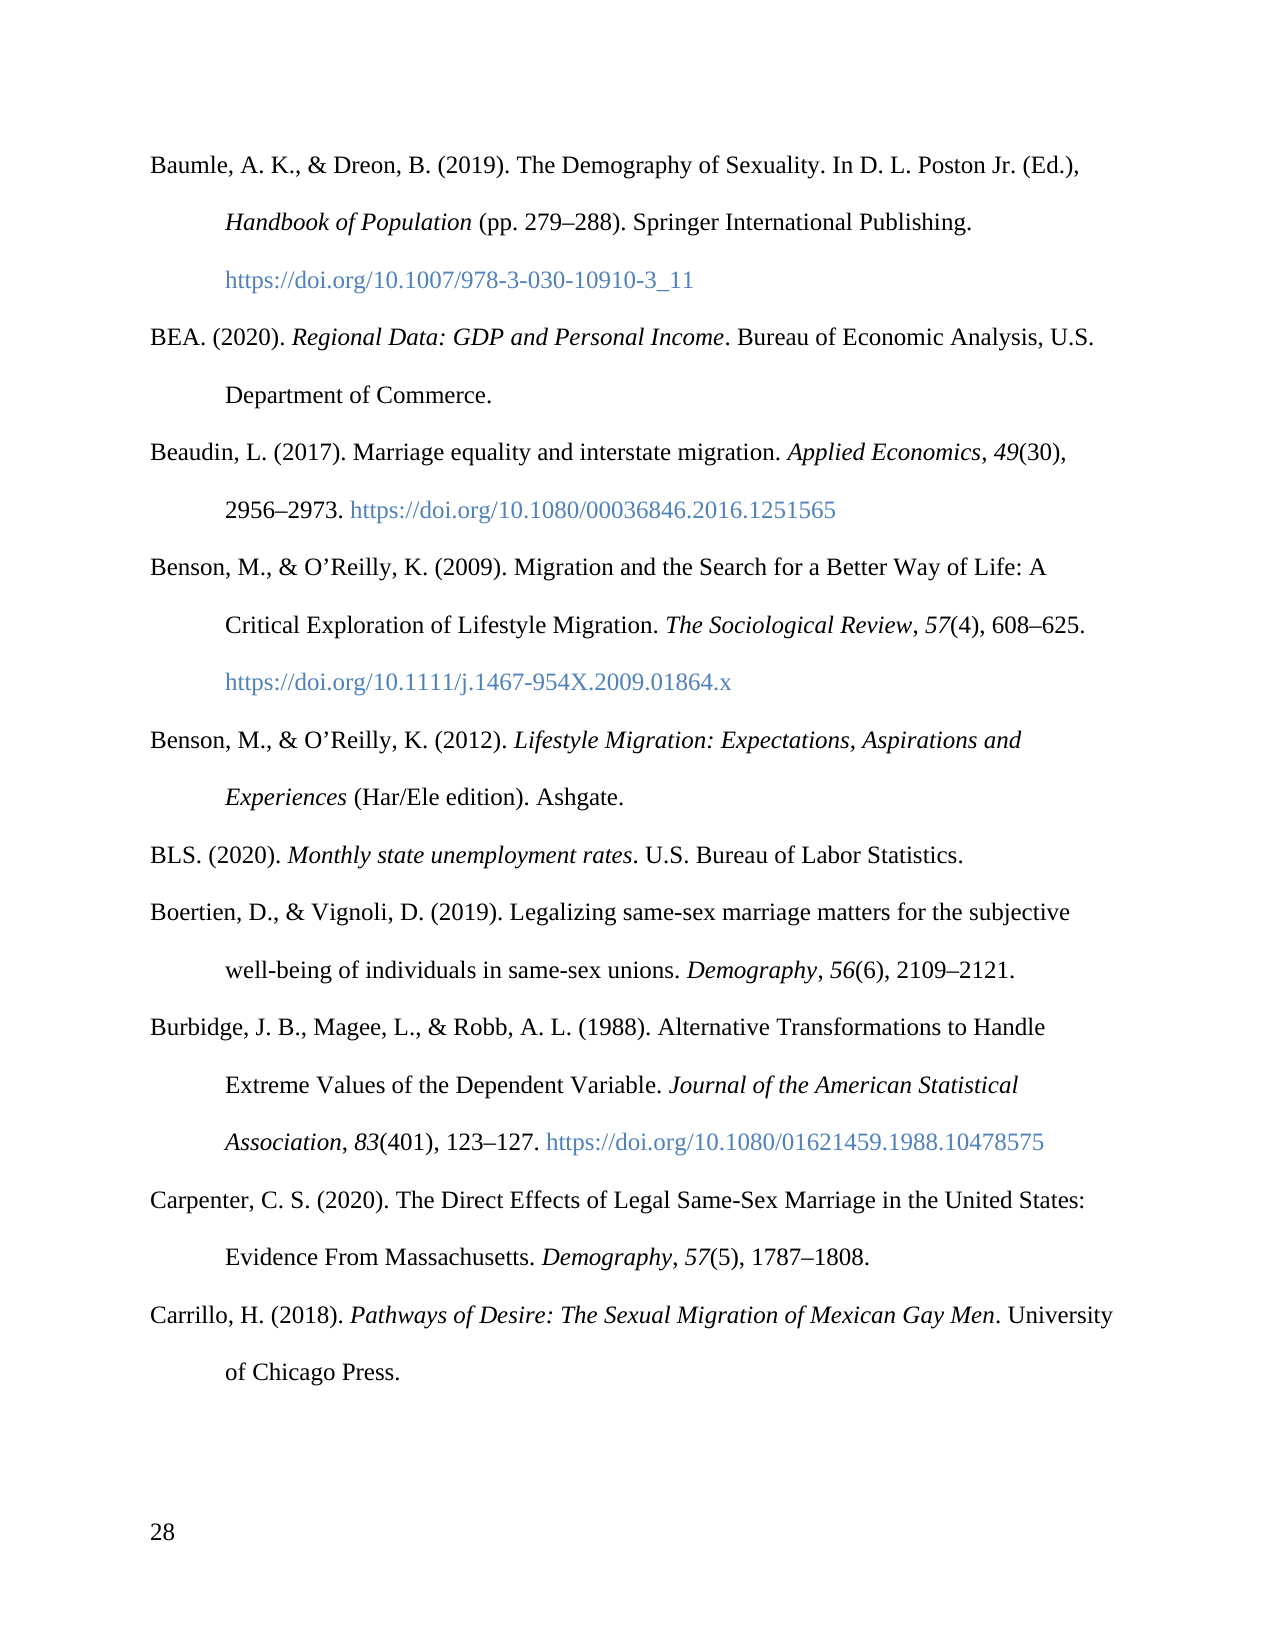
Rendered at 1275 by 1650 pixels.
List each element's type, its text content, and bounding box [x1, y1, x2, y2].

text Carrillo, H. (2018). Pathways of Desire: The Sexual Migration of Mexican Gay Men. University of Chicago Press. [150, 1300, 1125, 1386]
text Burbidge, J. B., Magee, L., & Robb, A. L. (1988). Alternative Transformations to Handle Extreme Values of the Dependent Variable. Journal of the American Statistical Association, 83(401), 123–127. https://doi.org/10.1080/01621459.1988.10478575 [150, 1012, 1125, 1156]
text BLS. (2020). Monthly state unemployment rates. U.S. Bureau of Labor Statistics. [150, 840, 1125, 869]
text Baumle, A. K., & Dreon, B. (2019). The Demography of Sexuality. In D. L. Poston Jr. (Ed.), Handbook of Population (pp. 279–288). Springer International Publishing. https://doi.org/10.1007/978-3-030-10910-3_11 [150, 150, 1125, 294]
text BEA. (2020). Regional Data: GDP and Personal Income. Bureau of Economic Analysis, U.S. Department of Commerce. [150, 322, 1125, 409]
text Beaudin, L. (2017). Marriage equality and interstate migration. Applied Economics, 49(30), 2956–2973. https://doi.org/10.1080/00036846.2016.1251565 [150, 437, 1125, 524]
text Benson, M., & O’Reilly, K. (2012). Lifestyle Migration: Expectations, Aspirations and Experiences (Har/Ele edition). Ashgate. [150, 725, 1125, 811]
text Benson, M., & O’Reilly, K. (2009). Migration and the Search for a Better Way of Life: A Critical Exploration of Lifestyle Migration. The Sociological Review, 57(4), 608–625. https://doi.org/10.1111/j.1467-954X.2009.01864.x [150, 552, 1125, 696]
text Boertien, D., & Vignoli, D. (2019). Legalizing same-sex marriage matters for the subjective well-being of individuals in same-sex unions. Demography, 56(6), 2109–2121. [150, 897, 1125, 984]
text Carpenter, C. S. (2020). The Direct Effects of Legal Same-Sex Marriage in the United States: Evidence From Massachusetts. Demography, 57(5), 1787–1808. [150, 1185, 1125, 1271]
